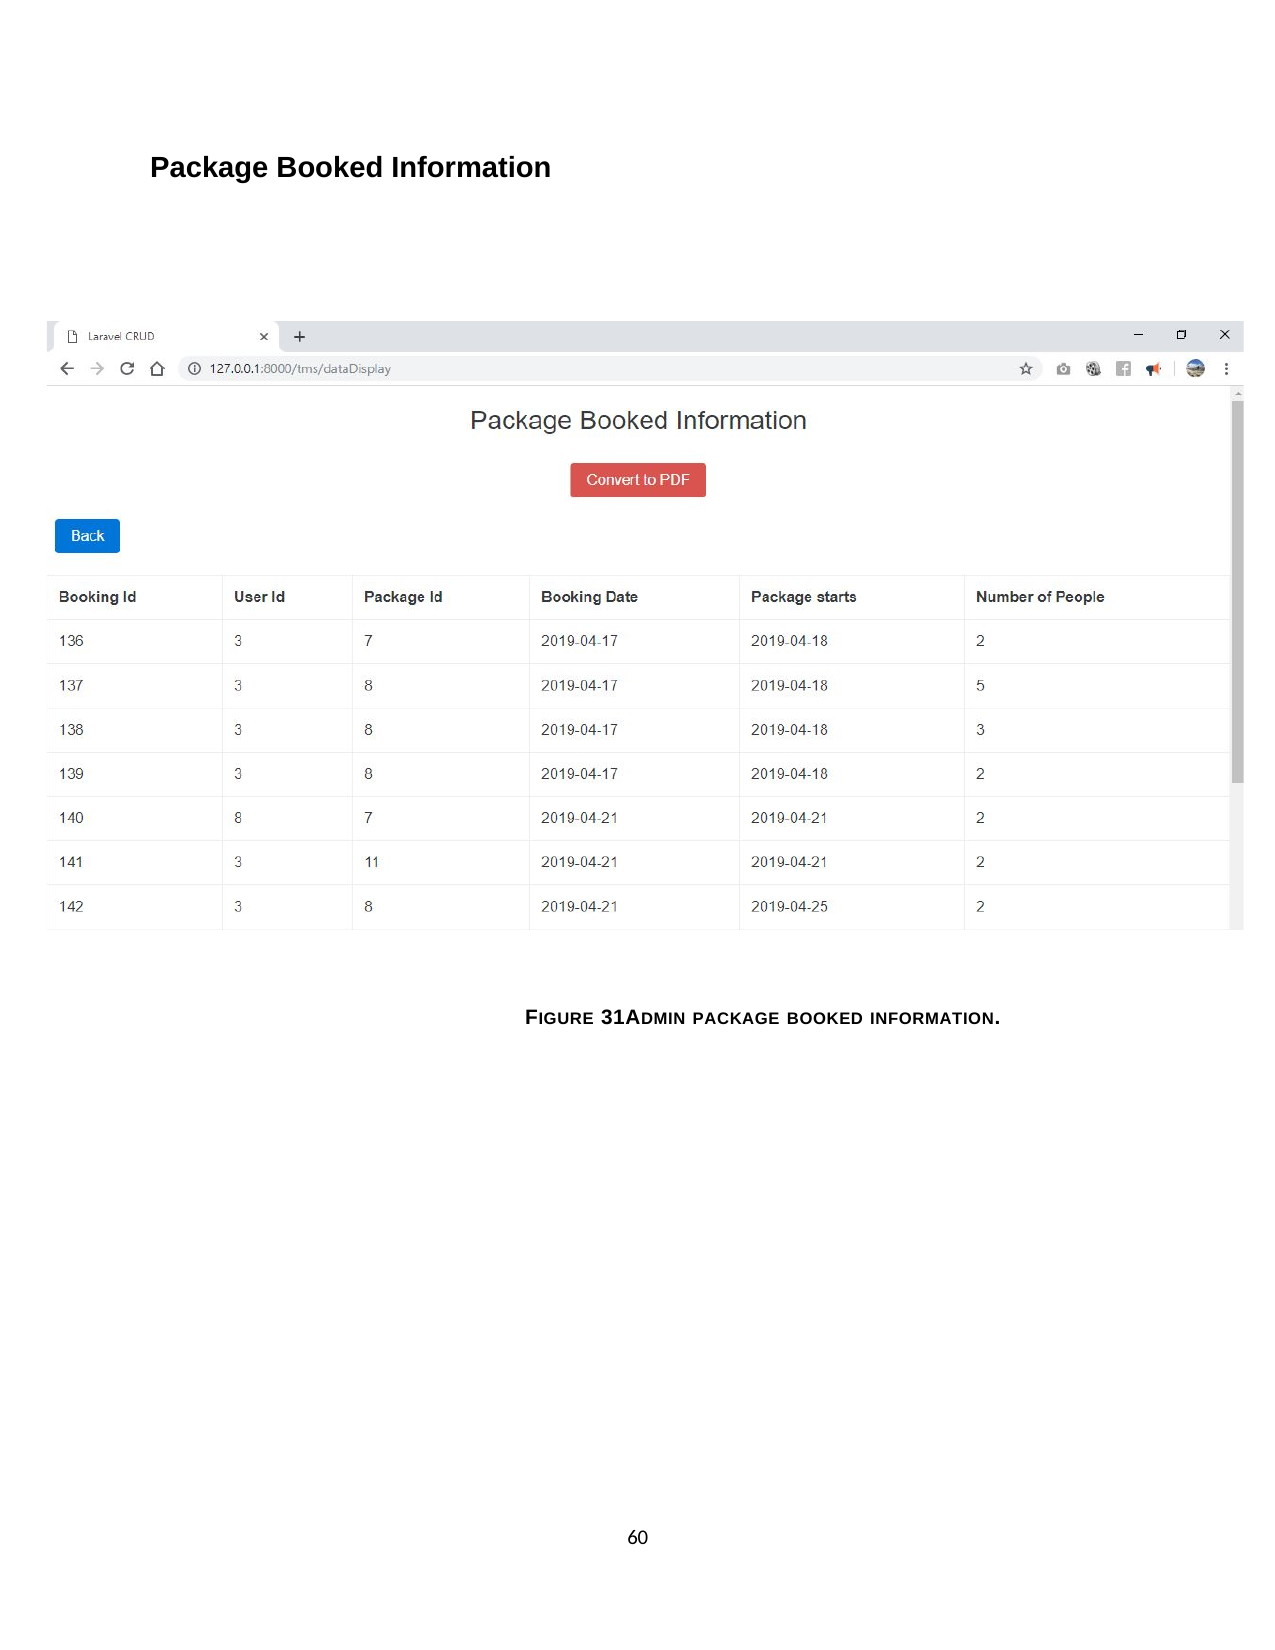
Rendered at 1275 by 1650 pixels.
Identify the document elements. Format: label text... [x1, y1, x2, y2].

subtitle Package Booked Information [150, 150, 1125, 183]
picture [46, 321, 1244, 930]
text Figure 31Admin package booked information. [450, 1005, 1125, 1029]
